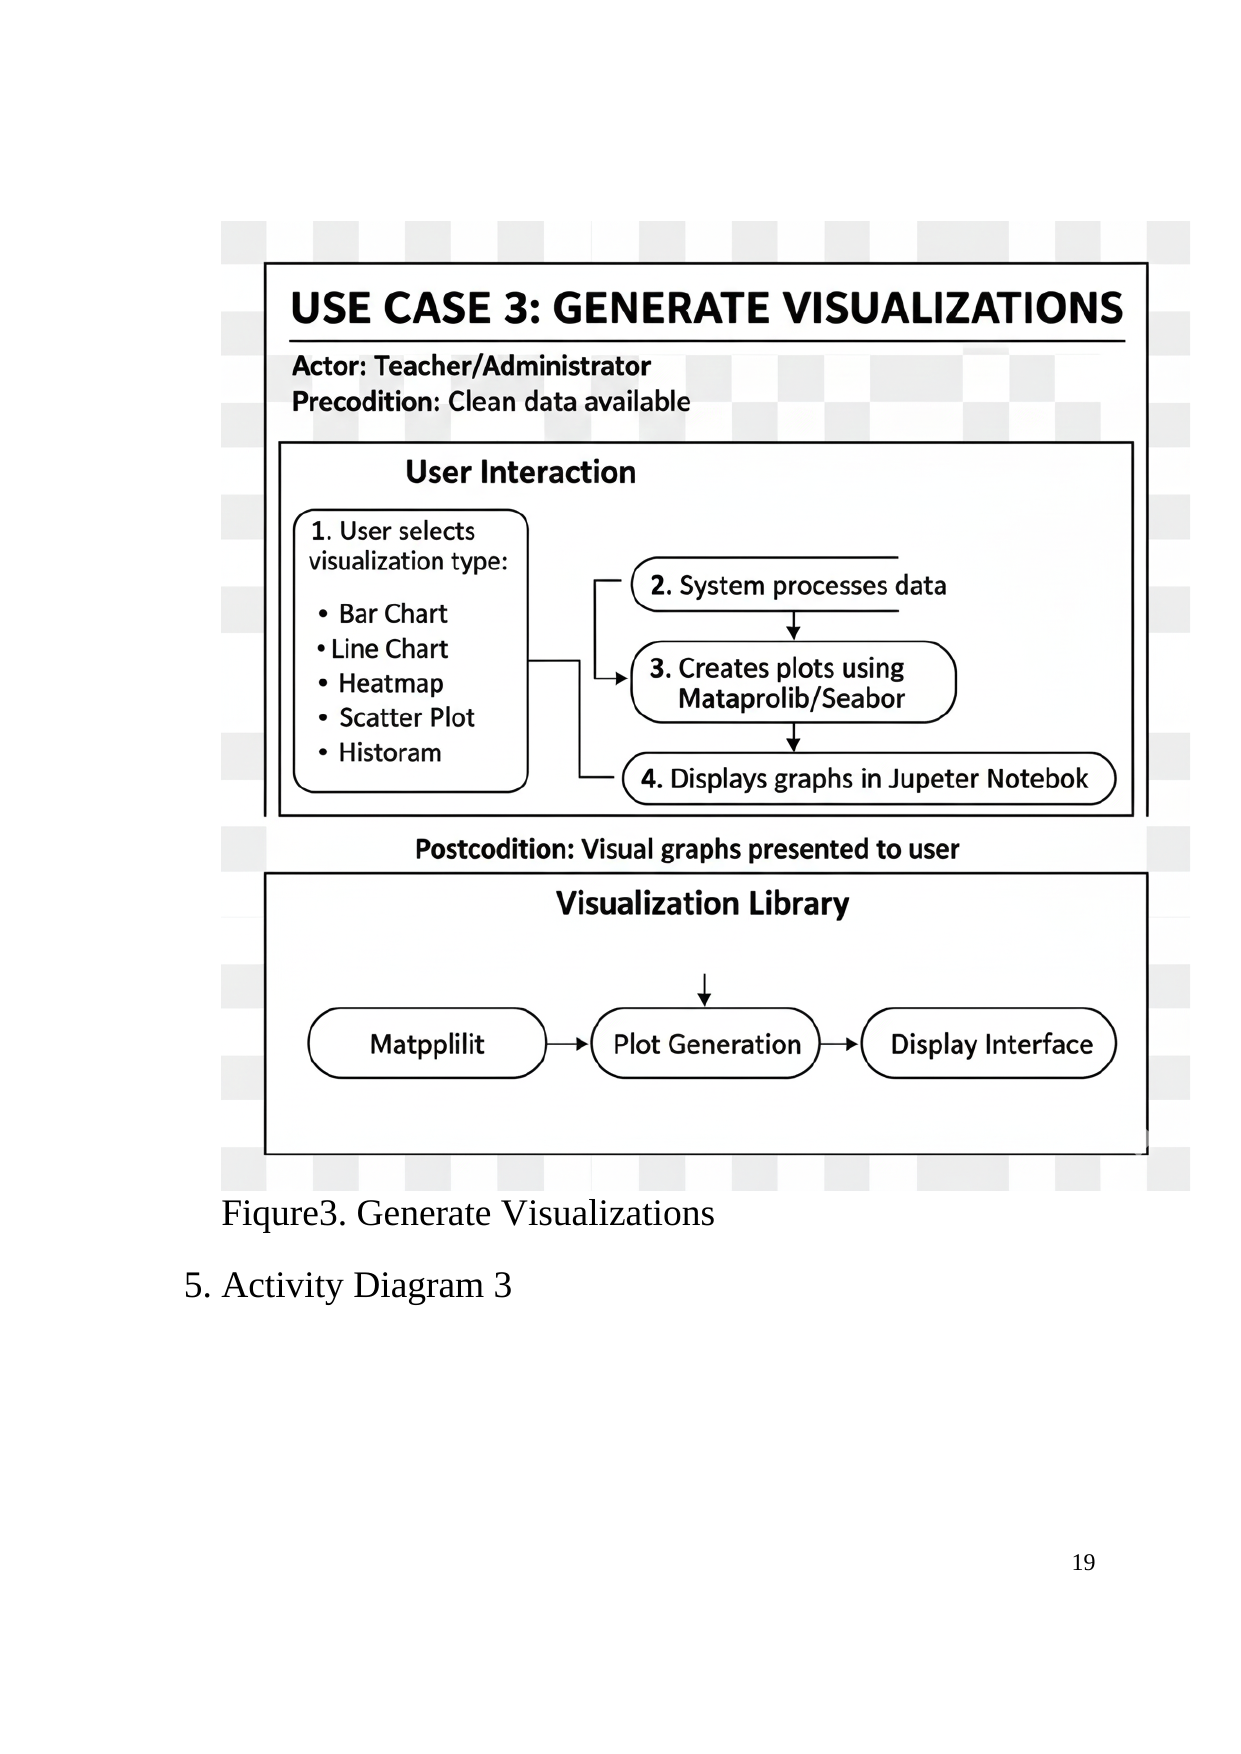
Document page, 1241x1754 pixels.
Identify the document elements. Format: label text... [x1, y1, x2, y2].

text Fiqure3. Generate Visualizations [221, 1191, 1115, 1233]
list Activity Diagram 3 [183, 1263, 1115, 1306]
picture [221, 221, 1191, 1191]
